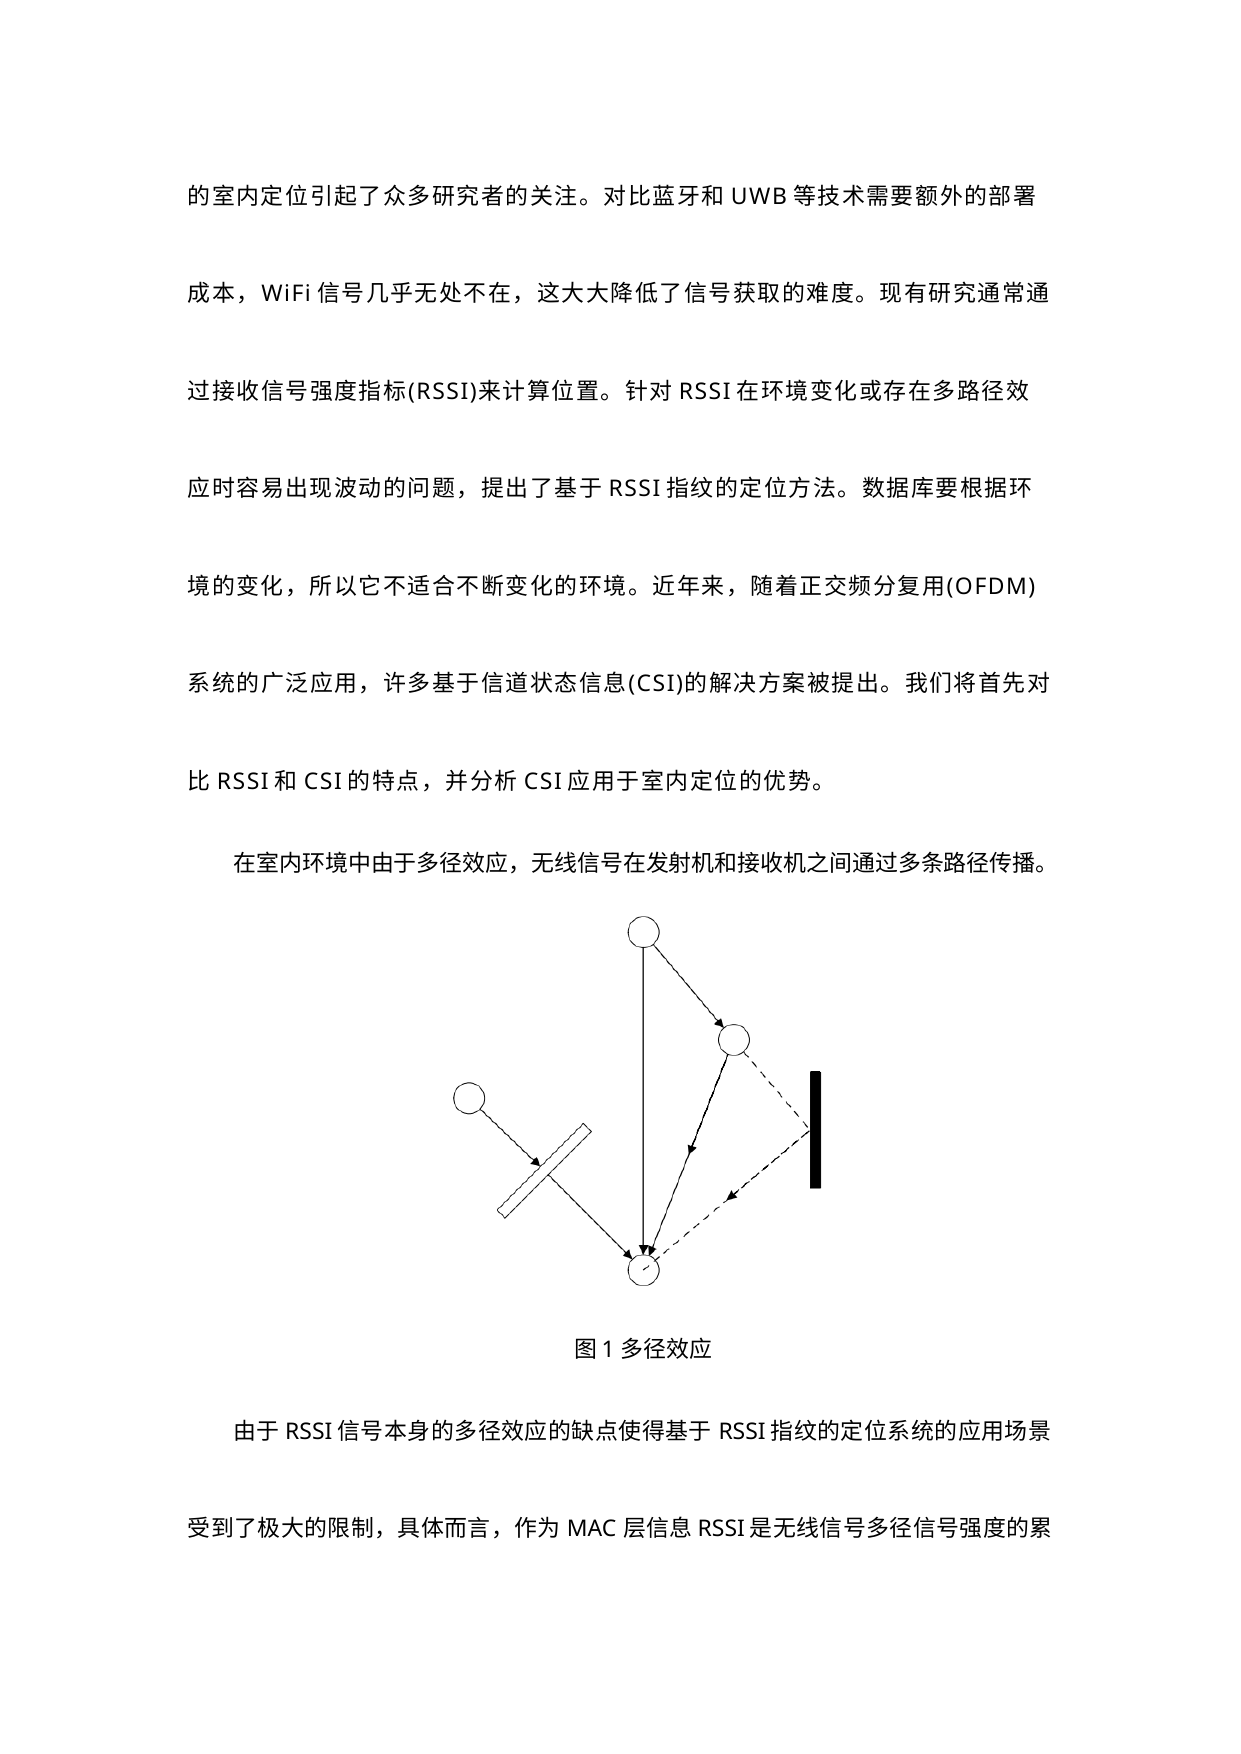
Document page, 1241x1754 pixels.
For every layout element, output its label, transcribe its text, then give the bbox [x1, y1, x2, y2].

text 图1 多径效应 [187, 1315, 1053, 1380]
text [187, 162, 1053, 812]
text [187, 1397, 1053, 1559]
text 在室内环境中由于多径效应，无线信号在发射机和接收机之间通过多条路径传播。 [187, 829, 1053, 894]
picture [401, 910, 889, 1292]
